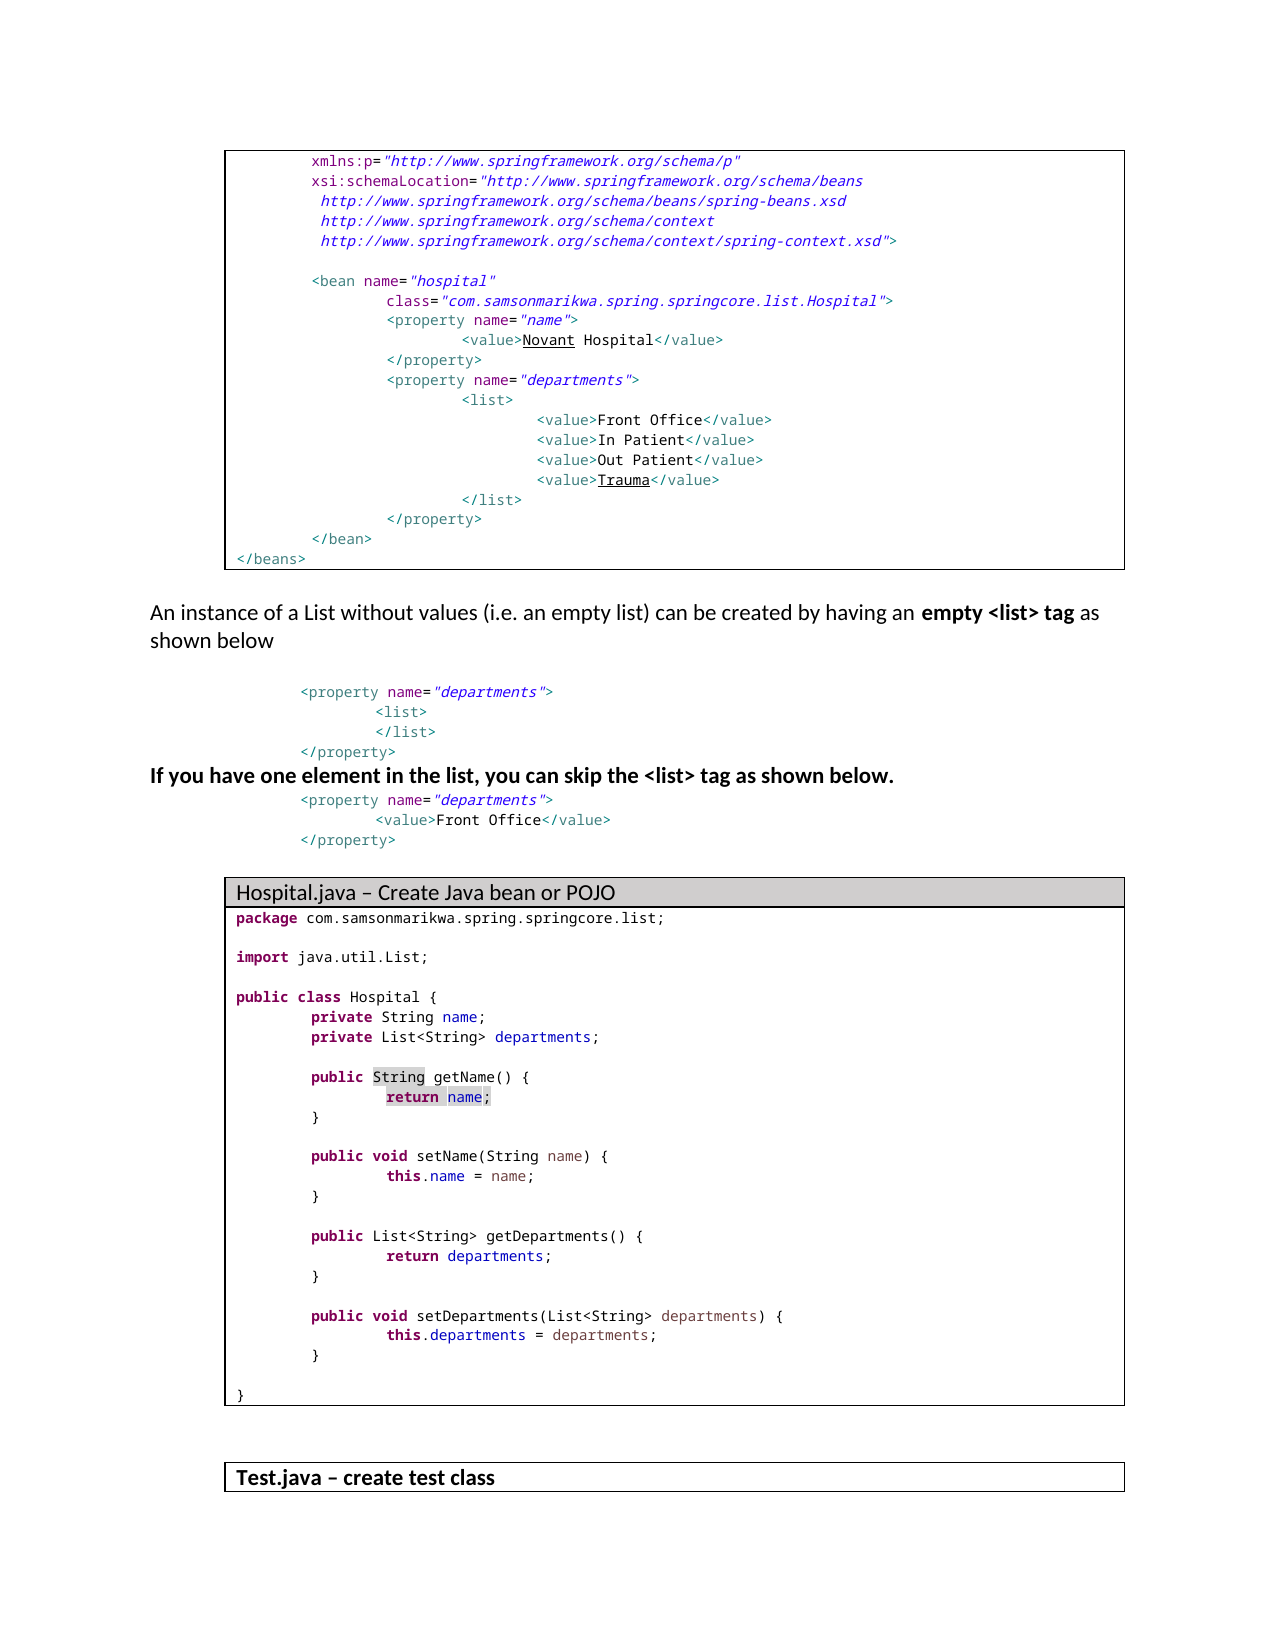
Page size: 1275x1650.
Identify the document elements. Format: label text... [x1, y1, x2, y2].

table_header Hospital.java – Create Java bean or POJO [226, 878, 1124, 906]
text </list> [150, 722, 1125, 742]
text </property> [150, 829, 1125, 849]
table_cell package com.samsonmarikwa.spring.springcore.list; import java.util.List; public class Hospital { private String name; private List<String> departments; public String getName() { return name; } public void setName(String name) { this.name = name; } public List<String> getDepartments() { return departments; } public void setDepartments(List<String> departments) { this.departments = departments; } } [226, 908, 1124, 1405]
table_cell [226, 151, 1124, 569]
text <property name="departments"> [150, 789, 1125, 809]
table_header Test.java – create test class [226, 1463, 1124, 1491]
text </property> [150, 742, 1125, 762]
text If you have one element in the list, you can skip the <list> tag as shown below. [150, 762, 1125, 789]
text An instance of a List without values (i.e. an empty list) can be created by having an empty <list> tag as shown below [150, 598, 1125, 654]
text <list> [150, 702, 1125, 722]
text <value>Front Office</value> [150, 809, 1125, 829]
text <property name="departments"> [150, 682, 1125, 702]
